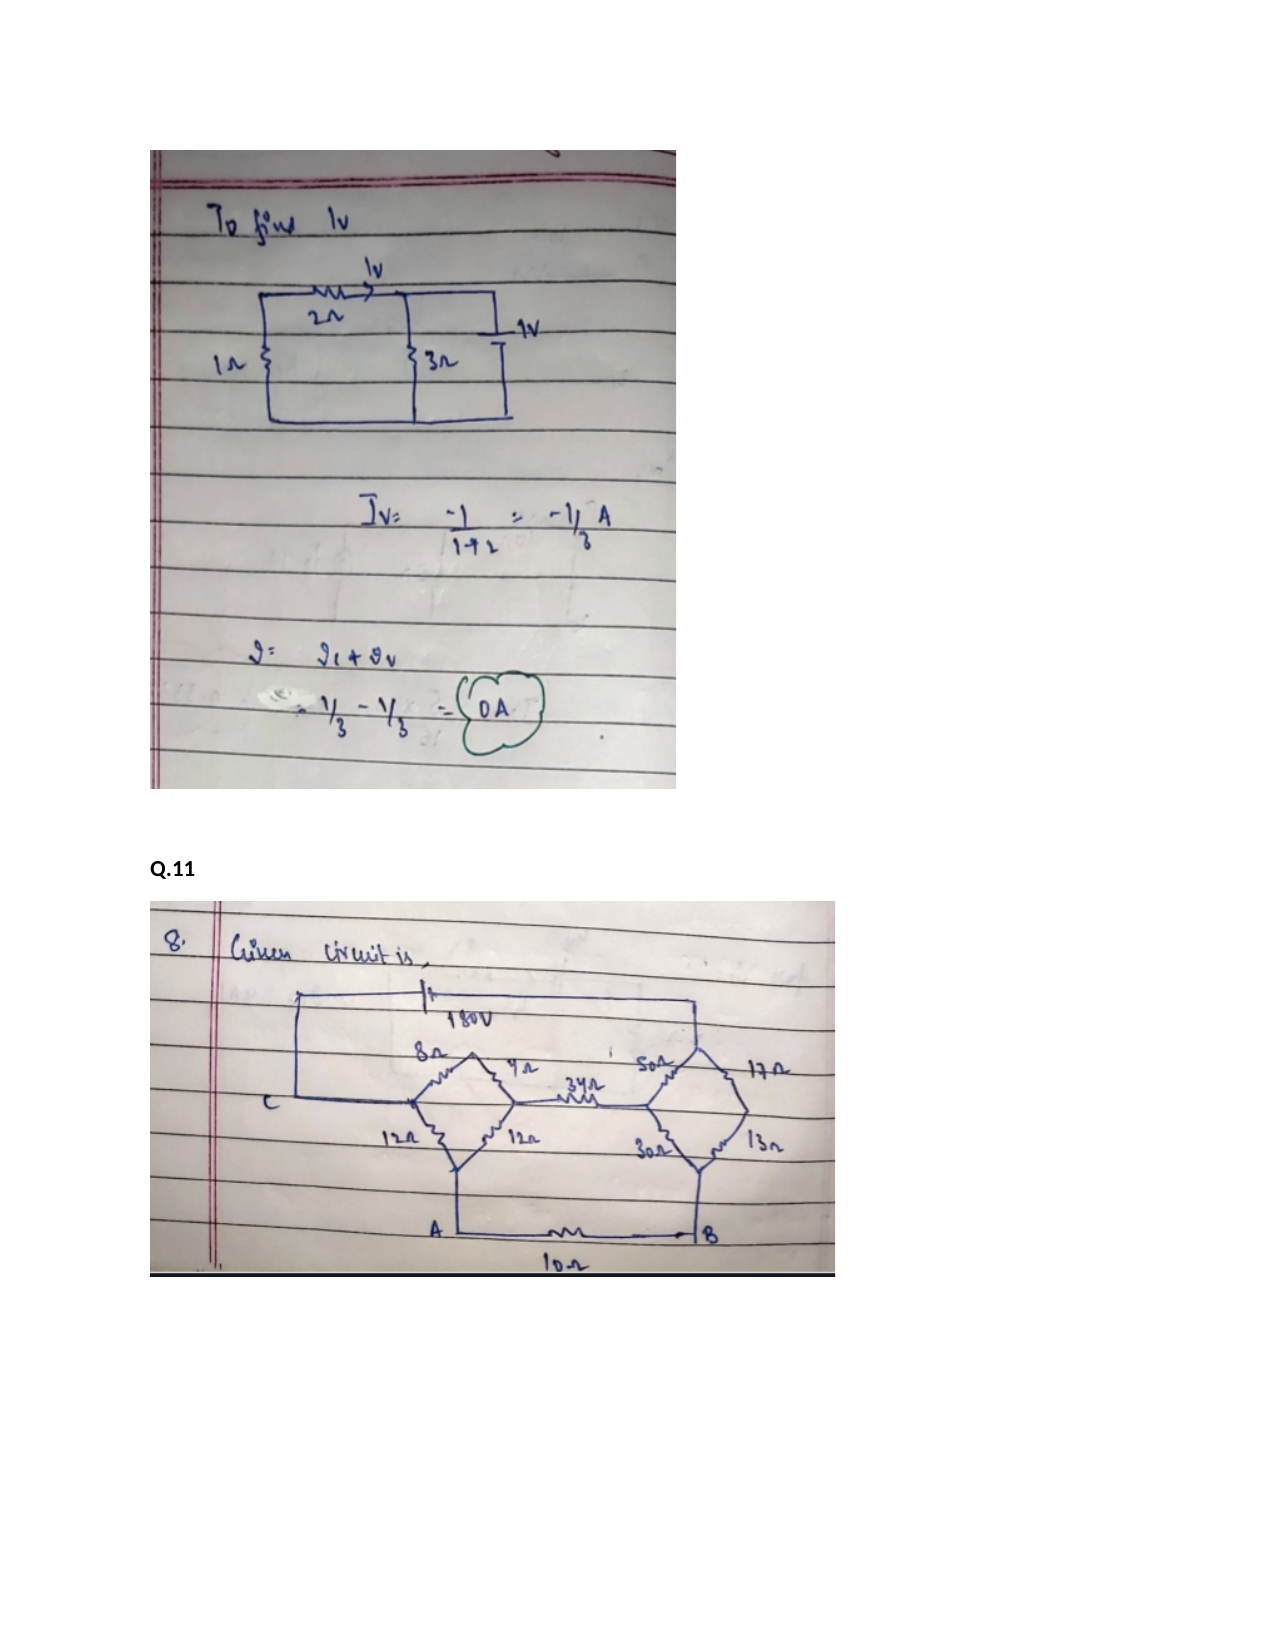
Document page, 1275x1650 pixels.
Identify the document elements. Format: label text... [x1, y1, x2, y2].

text Q.11 [150, 854, 1125, 882]
picture [150, 150, 677, 789]
picture [150, 901, 836, 1277]
